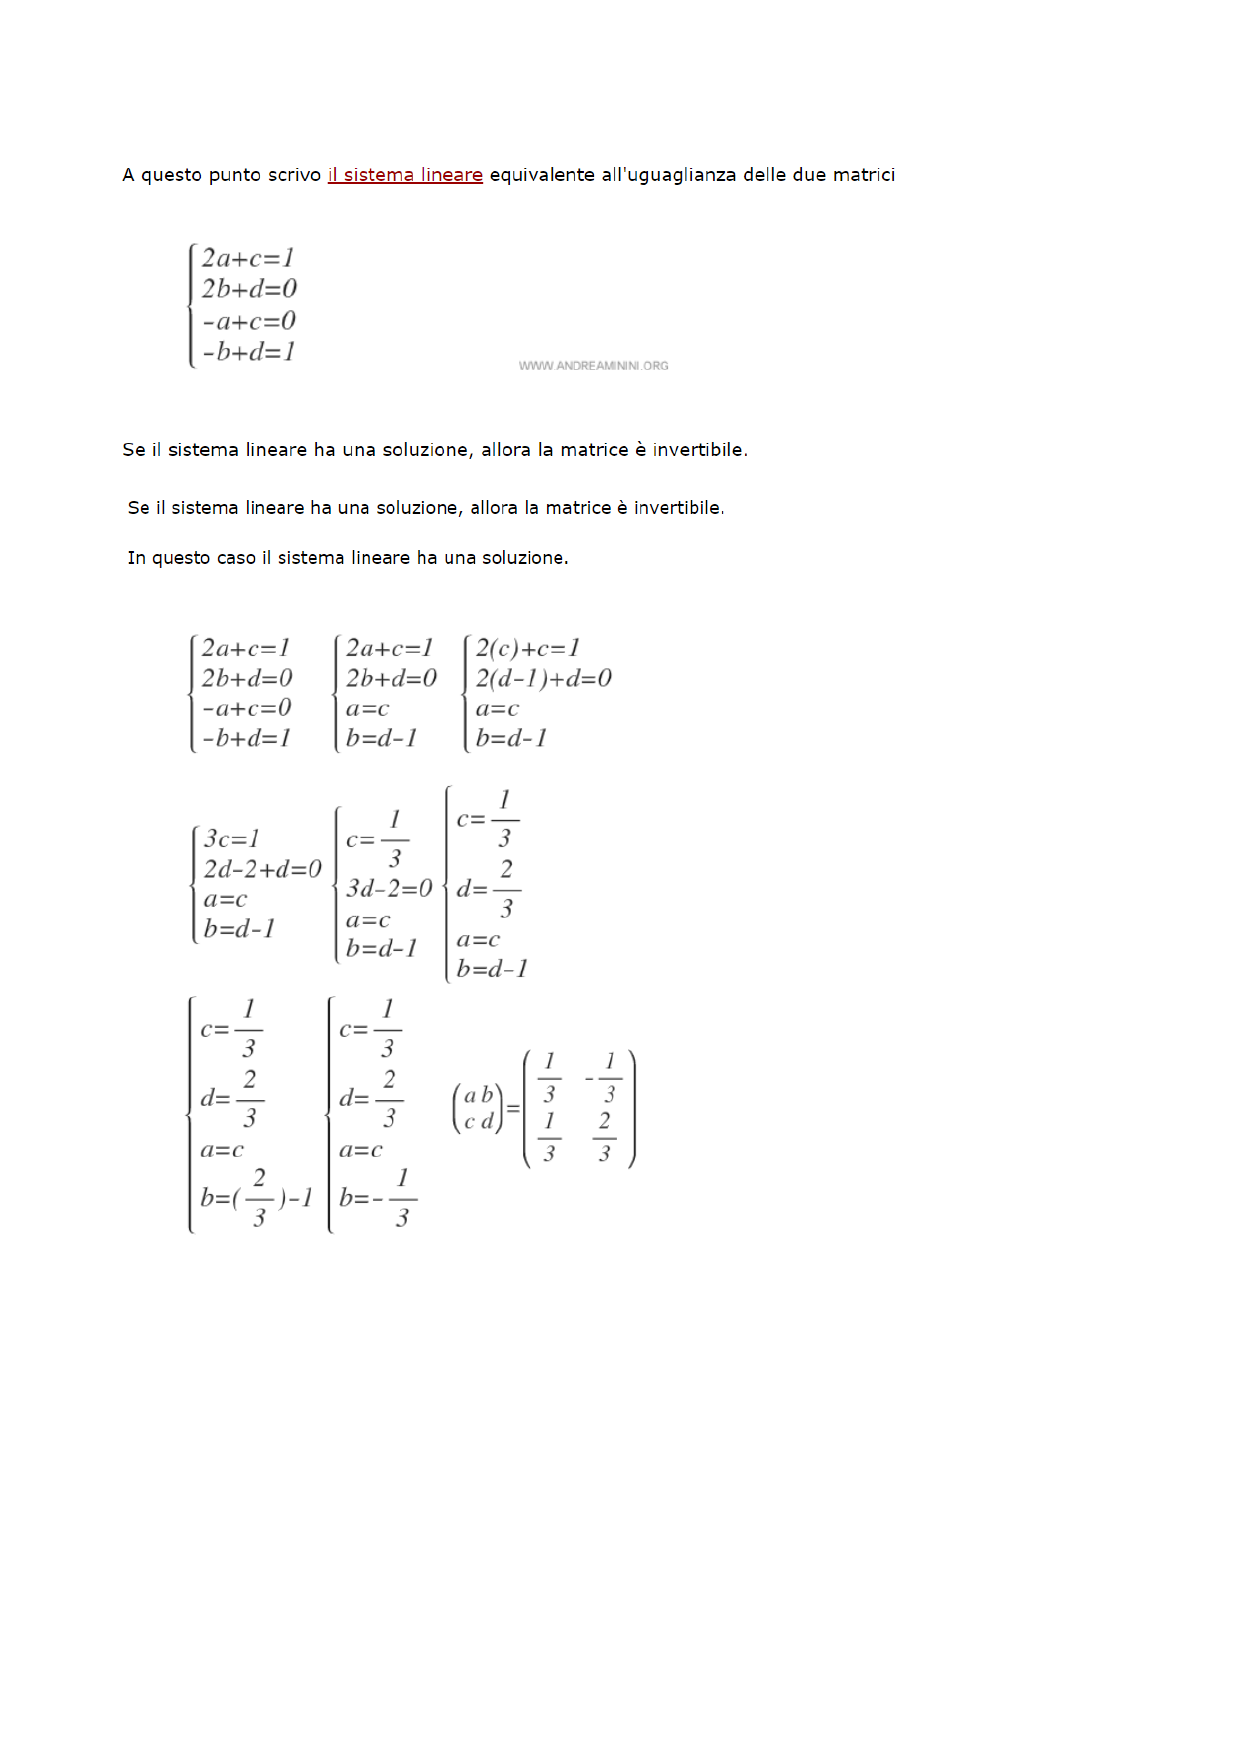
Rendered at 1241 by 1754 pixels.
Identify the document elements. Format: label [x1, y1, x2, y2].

picture [118, 147, 909, 475]
picture [118, 493, 750, 1236]
